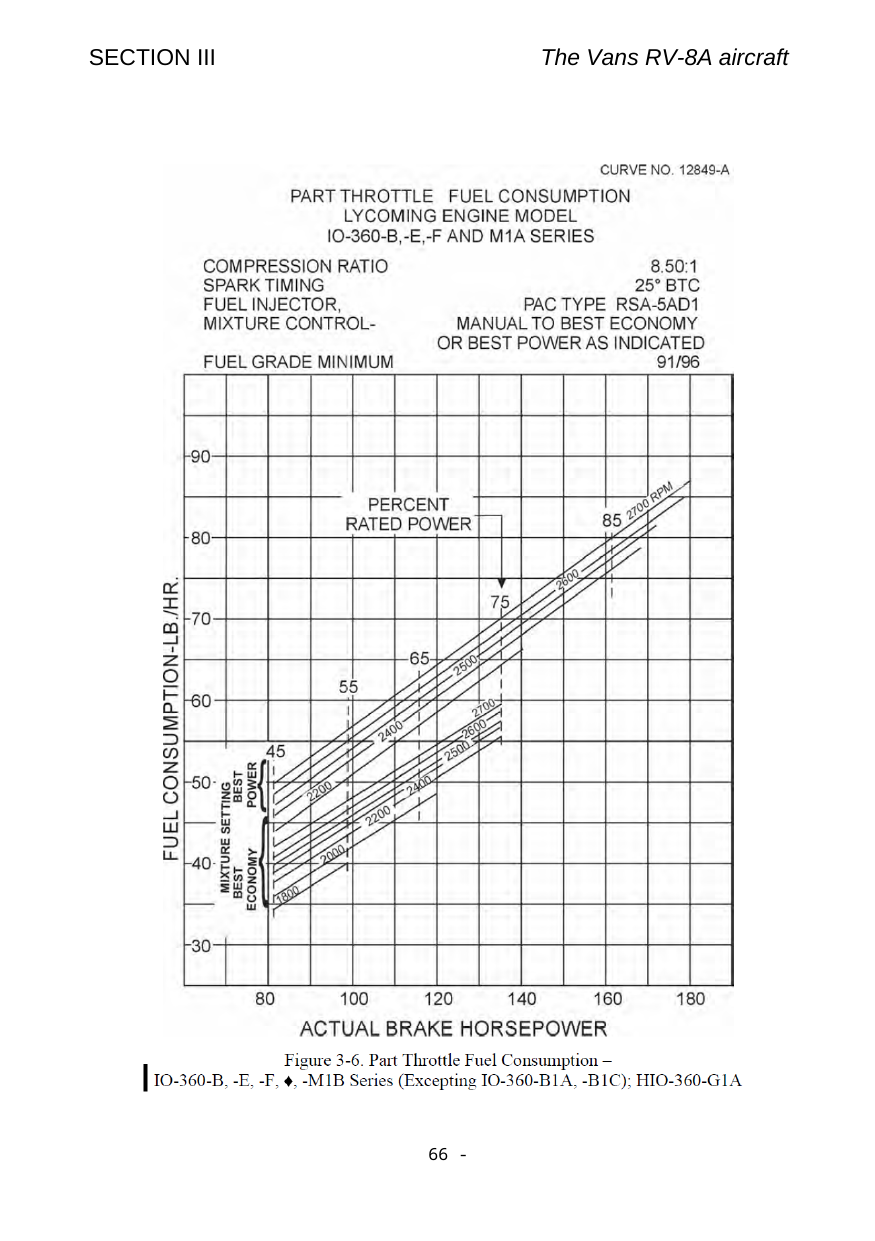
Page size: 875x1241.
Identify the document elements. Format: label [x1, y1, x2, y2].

picture [127, 159, 759, 1104]
